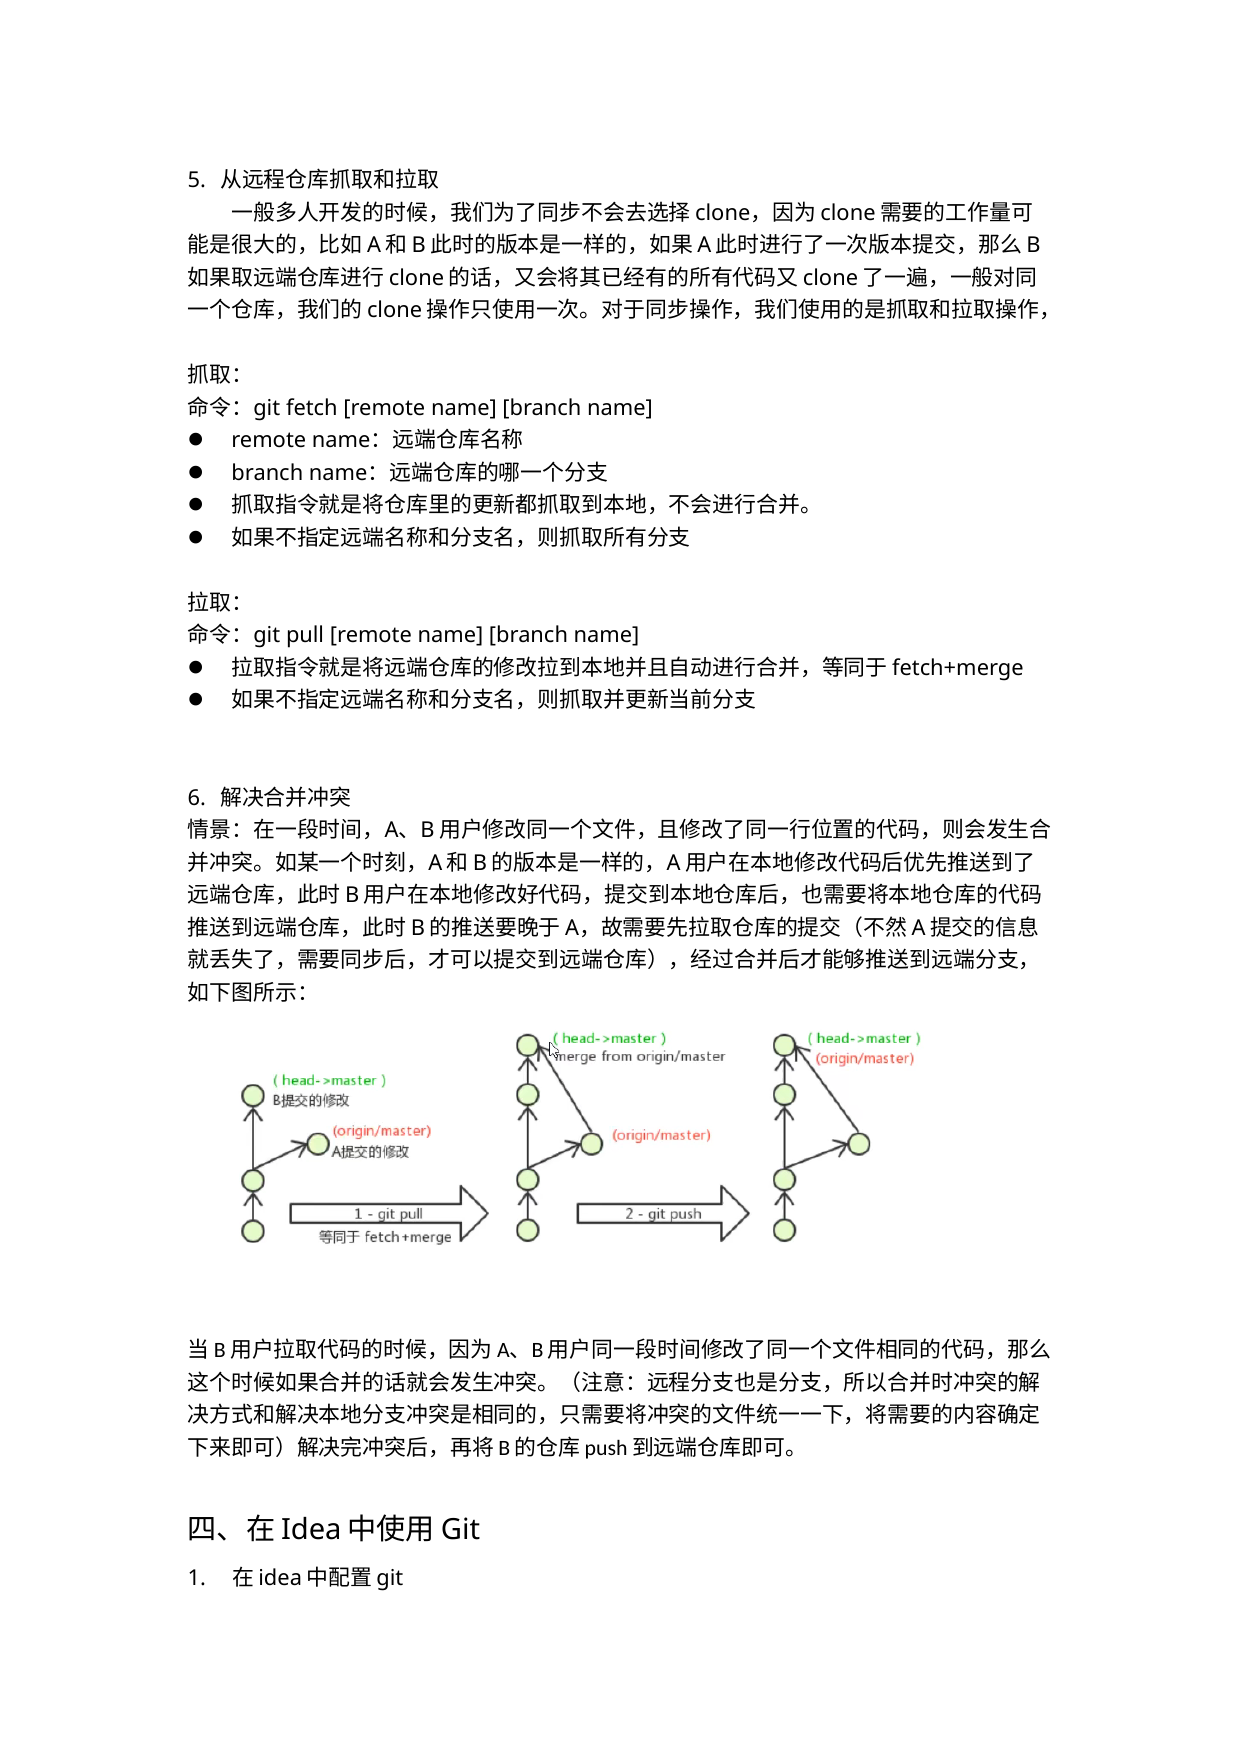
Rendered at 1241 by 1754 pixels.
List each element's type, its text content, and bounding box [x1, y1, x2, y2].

list 当B用户拉取代码的时候，因为A、B用户同一段时间修改了同一个文件相同的代码，那么这个时候如果合并的话就会发生冲突。（注意：远程分支也是分支，所以合并时冲突的解决方式和解决本地分支冲突是相同的，只需要将冲突的文件统一一下，将需要的内容确定下来即可）解决完冲突后，再将B的仓库push到远端仓库即可。 [187, 1332, 1053, 1462]
list 一般多人开发的时候，我们为了同步不会去选择clone，因为clone需要的工作量可能是很大的，比如A和B此时的版本是一样的，如果A此时进行了一次版本提交，那么B如果取远端仓库进行clone的话，又会将其已经有的所有代码又clone了一遍，一般对同一个仓库，我们的clone操作只使用一次。对于同步操作，我们使用的是抓取和拉取操作， [187, 194, 1053, 324]
list 如果不指定远端名称和分支名，则抓取并更新当前分支 [187, 682, 1053, 714]
list remote name：远端仓库名称 [187, 422, 1053, 454]
list branch name：远端仓库的哪一个分支 [187, 454, 1053, 487]
picture [187, 1007, 959, 1309]
list 在idea中配置git [187, 1559, 1053, 1592]
list 在Idea中使用Git [187, 1494, 1053, 1559]
list 命令：git pull [remote name] [branch name] [187, 617, 1053, 649]
list 拉取： [187, 584, 1053, 617]
list 情景：在一段时间，A、B用户修改同一个文件，且修改了同一行位置的代码，则会发生合并冲突。如某一个时刻，A和B的版本是一样的，A用户在本地修改代码后优先推送到了远端仓库，此时B用户在本地修改好代码，提交到本地仓库后，也需要将本地仓库的代码推送到远端仓库，此时B的推送要晚于A，故需要先拉取仓库的提交（不然A提交的信息就丢失了，需要同步后，才可以提交到远端仓库），经过合并后才能够推送到远端分支，如下图所示： [187, 812, 1053, 1007]
list 从远程仓库抓取和拉取 [187, 162, 1053, 194]
list 抓取： [187, 357, 1053, 389]
list 拉取指令就是将远端仓库的修改拉到本地并且自动进行合并，等同于fetch+merge [187, 649, 1053, 682]
list 抓取指令就是将仓库里的更新都抓取到本地，不会进行合并。 [187, 487, 1053, 519]
list 解决合并冲突 [187, 779, 1053, 812]
list 如果不指定远端名称和分支名，则抓取所有分支 [187, 519, 1053, 552]
list 命令：git fetch [remote name] [branch name] [187, 389, 1053, 422]
